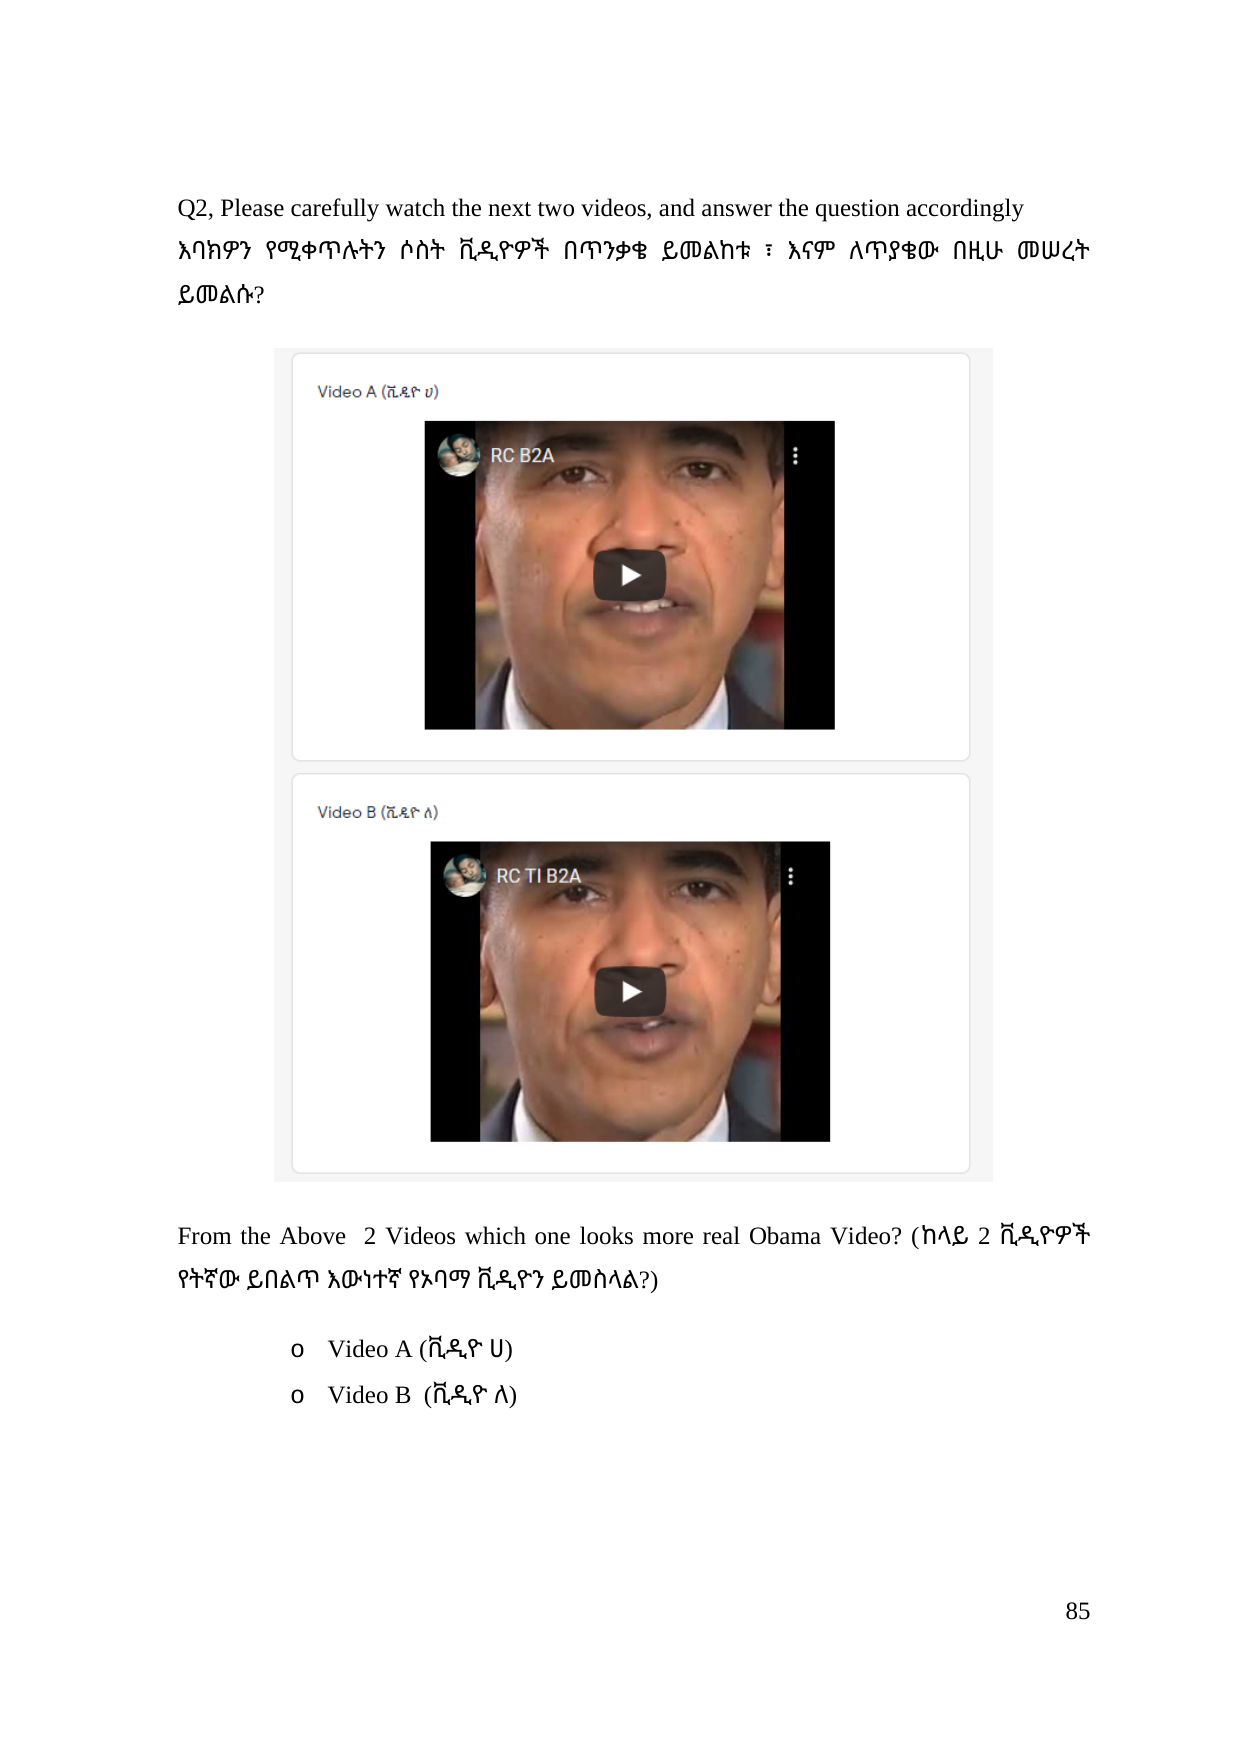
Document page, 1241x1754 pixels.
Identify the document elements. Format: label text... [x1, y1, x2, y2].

text Q2, Please carefully watch the next two videos, and answer the question accordingly [177, 193, 1090, 222]
text From the Above 2 Videos which one looks more real Obama Video? (ከላይ 2 ቪዲዮዎች የትኛው ይበልጥ እውነተኛ የኦባማ ቪዲዮን ይመስላል?) [177, 1221, 1090, 1294]
list Video B (ቪዲዮ ለ) [290, 1380, 1090, 1411]
picture [274, 348, 994, 1182]
text እባክዎን የሚቀጥሉትን ሶስት ቪዲዮዎች በጥንቃቄ ይመልከቱ ፣ እናም ለጥያቄው በዚሁ መሠረት ይመልሱ? [177, 236, 1090, 309]
list Video A (ቪዲዮ ሀ) [290, 1334, 1090, 1365]
